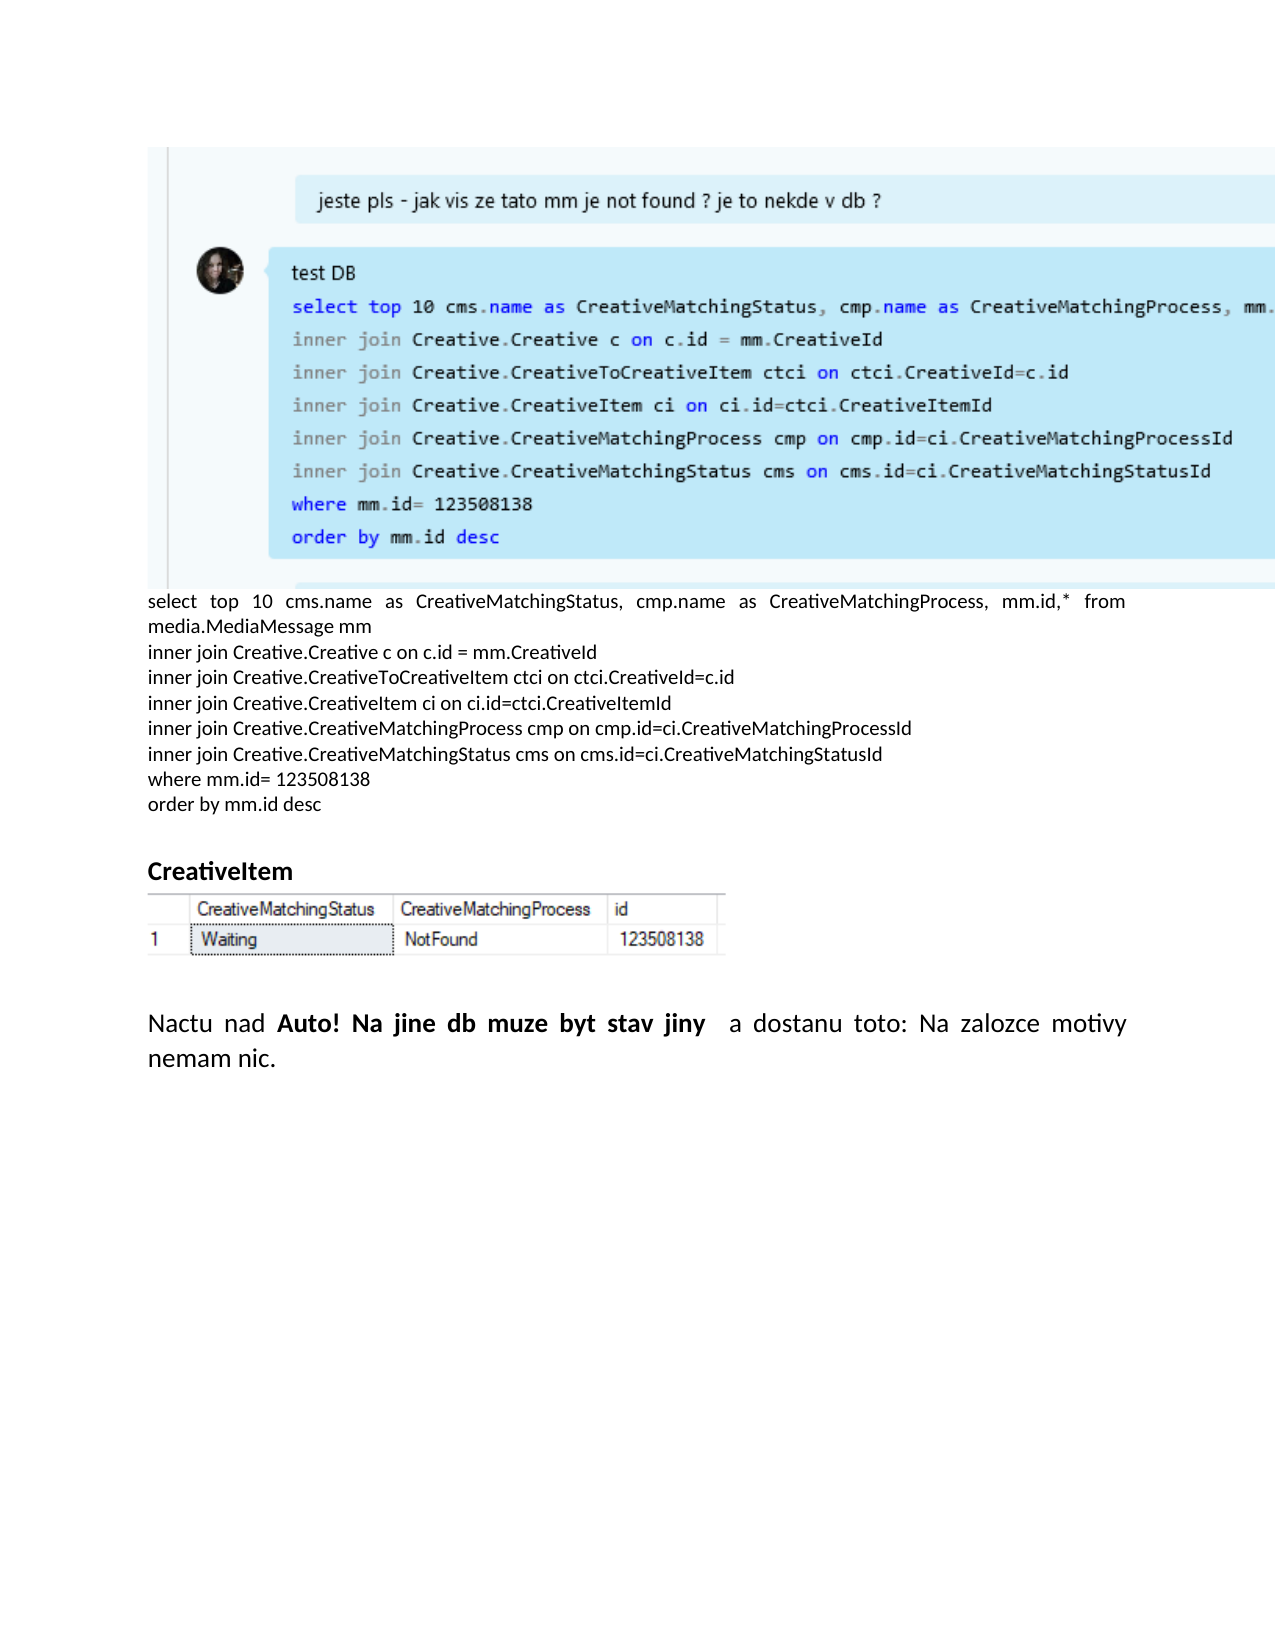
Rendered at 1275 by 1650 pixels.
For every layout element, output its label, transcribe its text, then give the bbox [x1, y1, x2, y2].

text order by mm.id desc [148, 792, 1127, 817]
picture [147, 147, 1275, 589]
text inner join Creative.CreativeToCreativeItem ctci on ctci.CreativeId=c.id [148, 664, 1127, 690]
text CreativeItem [148, 854, 1127, 887]
text inner join Creative.Creative c on c.id = mm.CreativeId [148, 639, 1127, 664]
text inner join Creative.CreativeMatchingStatus cms on cms.id=ci.CreativeMatchingStatusId [148, 741, 1127, 766]
picture [147, 892, 726, 962]
text Nactu nad Auto! Na jine db muze byt stav jiny a dostanu toto: Na zalozce motivy nemam nic. [148, 1006, 1127, 1074]
text inner join Creative.CreativeMatchingProcess cmp on cmp.id=ci.CreativeMatchingProcessId [148, 715, 1127, 741]
text inner join Creative.CreativeItem ci on ci.id=ctci.CreativeItemId [148, 690, 1127, 715]
text select top 10 cms.name as CreativeMatchingStatus, cmp.name as CreativeMatchingProcess, mm.id,* from media.MediaMessage mm [148, 589, 1127, 639]
text where mm.id= 123508138 [148, 766, 1127, 792]
